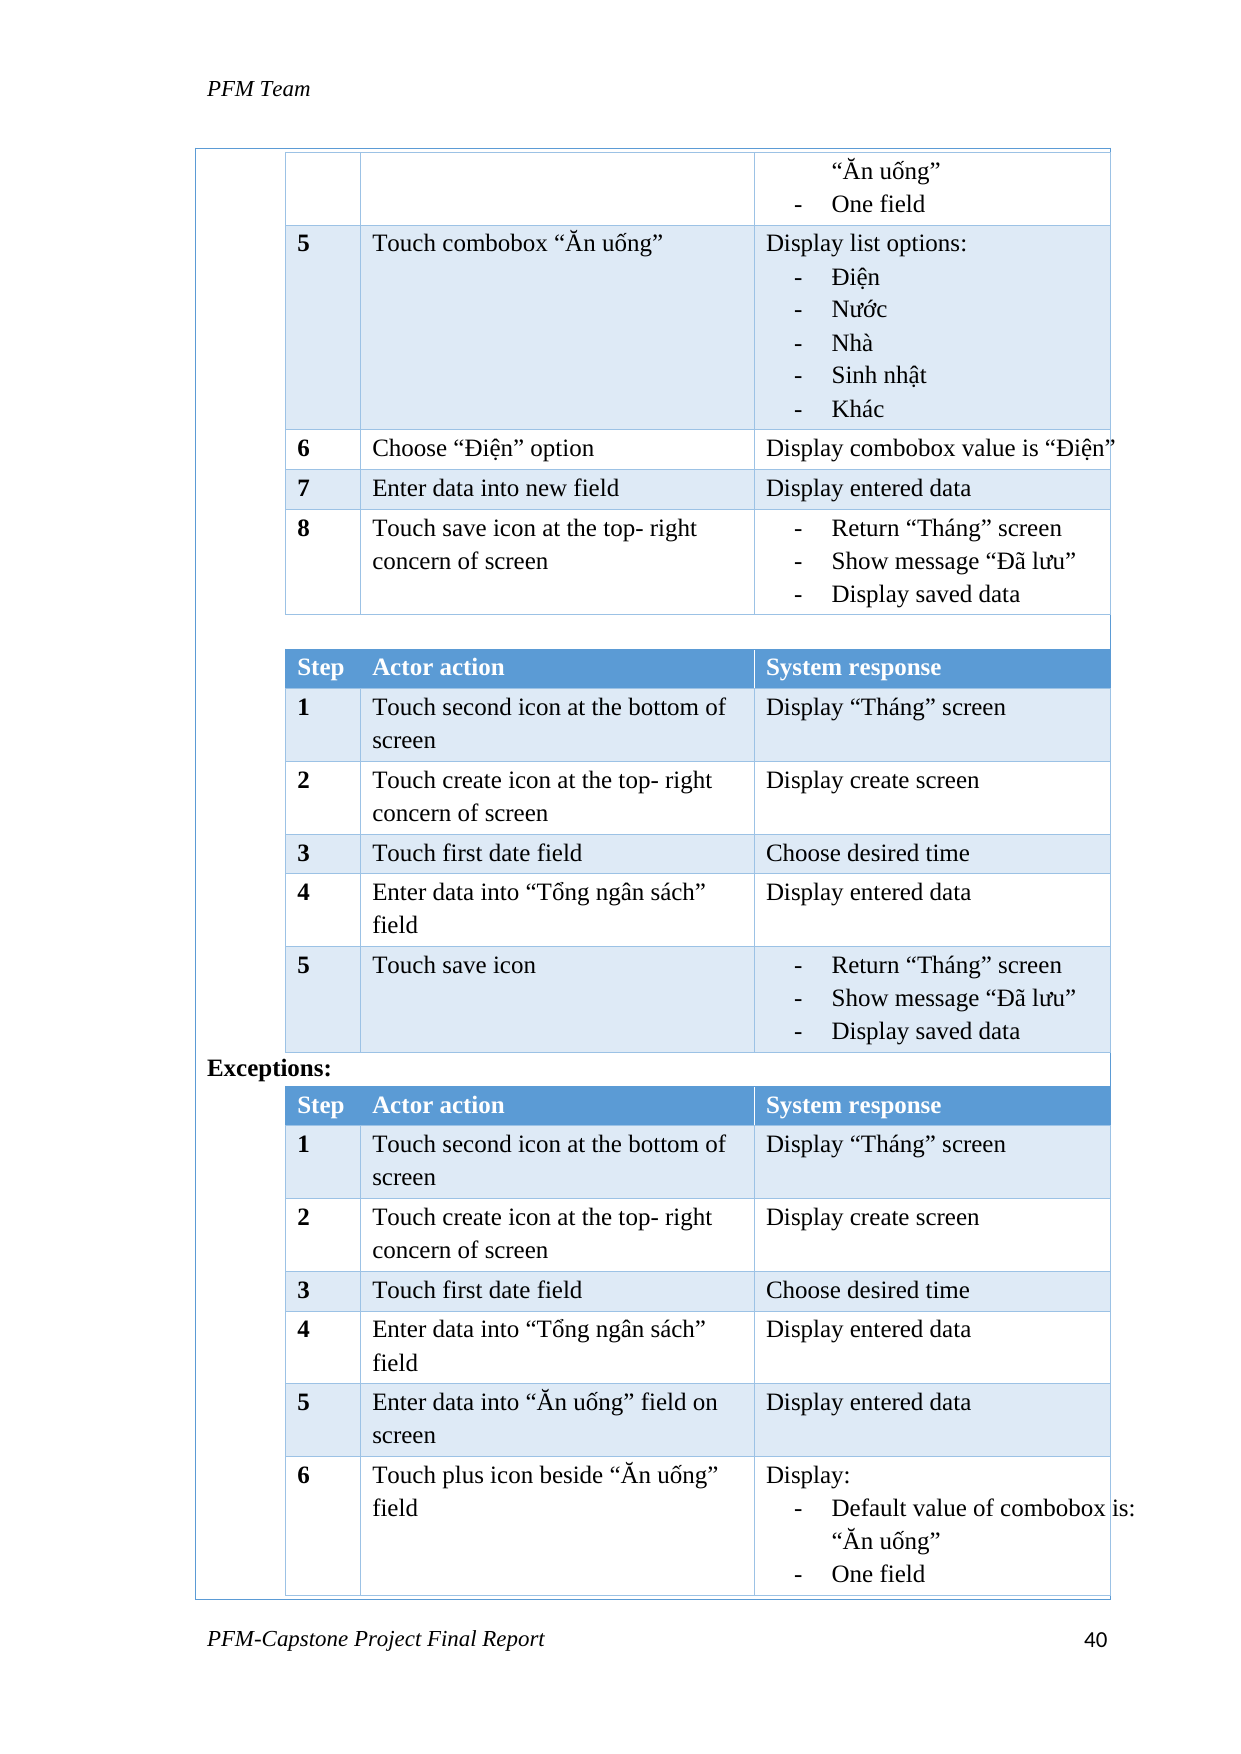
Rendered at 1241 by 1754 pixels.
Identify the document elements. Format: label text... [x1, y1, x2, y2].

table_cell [196, 149, 1110, 1599]
table_cell Mr HienNV, PFM Team [285, 1377, 1111, 1449]
table_cell Mr HienNV, PFM Team [285, 939, 1111, 1012]
table_cell Mr HienNV, PFM Team [285, 151, 1111, 191]
